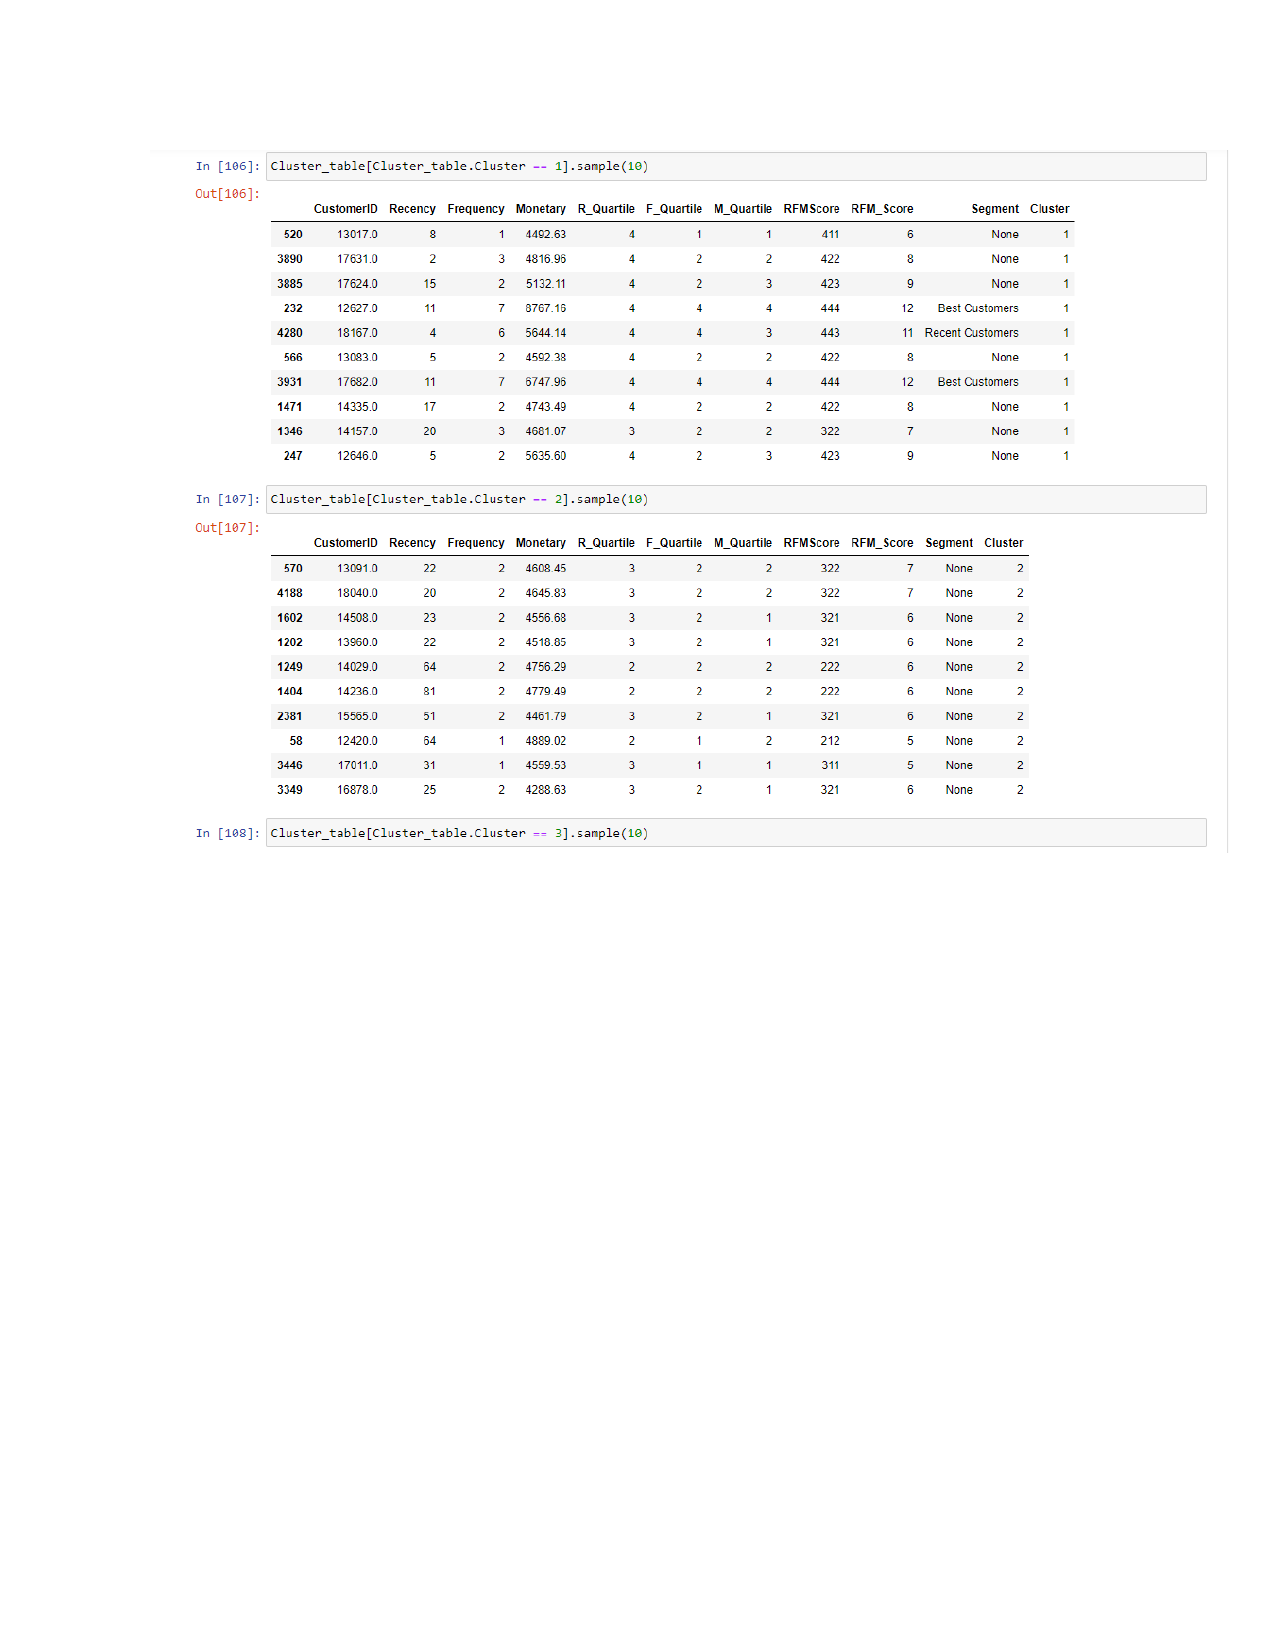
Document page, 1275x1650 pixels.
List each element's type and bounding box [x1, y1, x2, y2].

picture [150, 150, 1229, 853]
